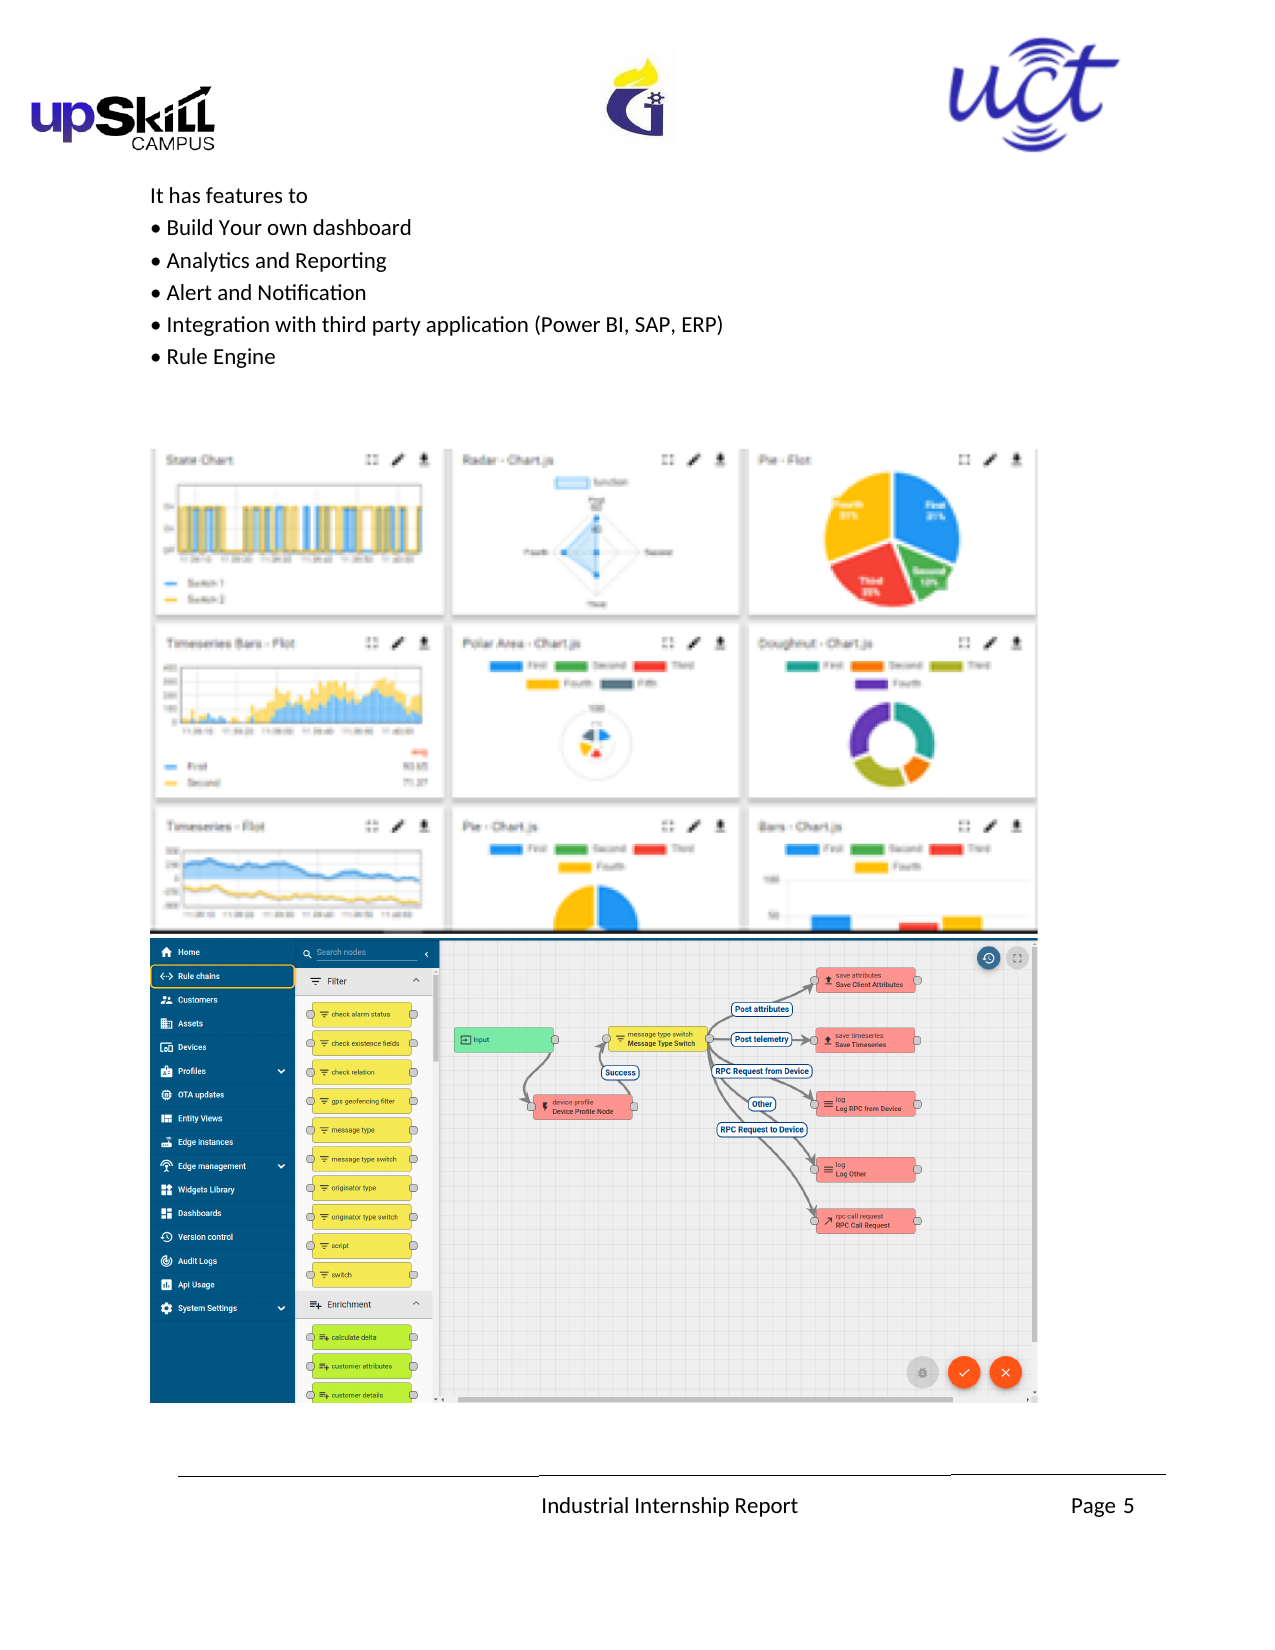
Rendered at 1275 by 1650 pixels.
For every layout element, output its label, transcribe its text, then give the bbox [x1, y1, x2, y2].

picture [150, 448, 1038, 934]
text It has features to • Build Your own dashboard • Analytics and Reporting • Alert and Notification • Integration with third party application (Power BI, SAP, ERP) • Rule Engine [150, 181, 1134, 370]
picture [155, 969, 290, 984]
picture [0, 73, 246, 154]
picture [150, 942, 294, 962]
picture [946, 28, 1125, 154]
picture [150, 938, 1038, 1403]
picture [593, 48, 682, 154]
